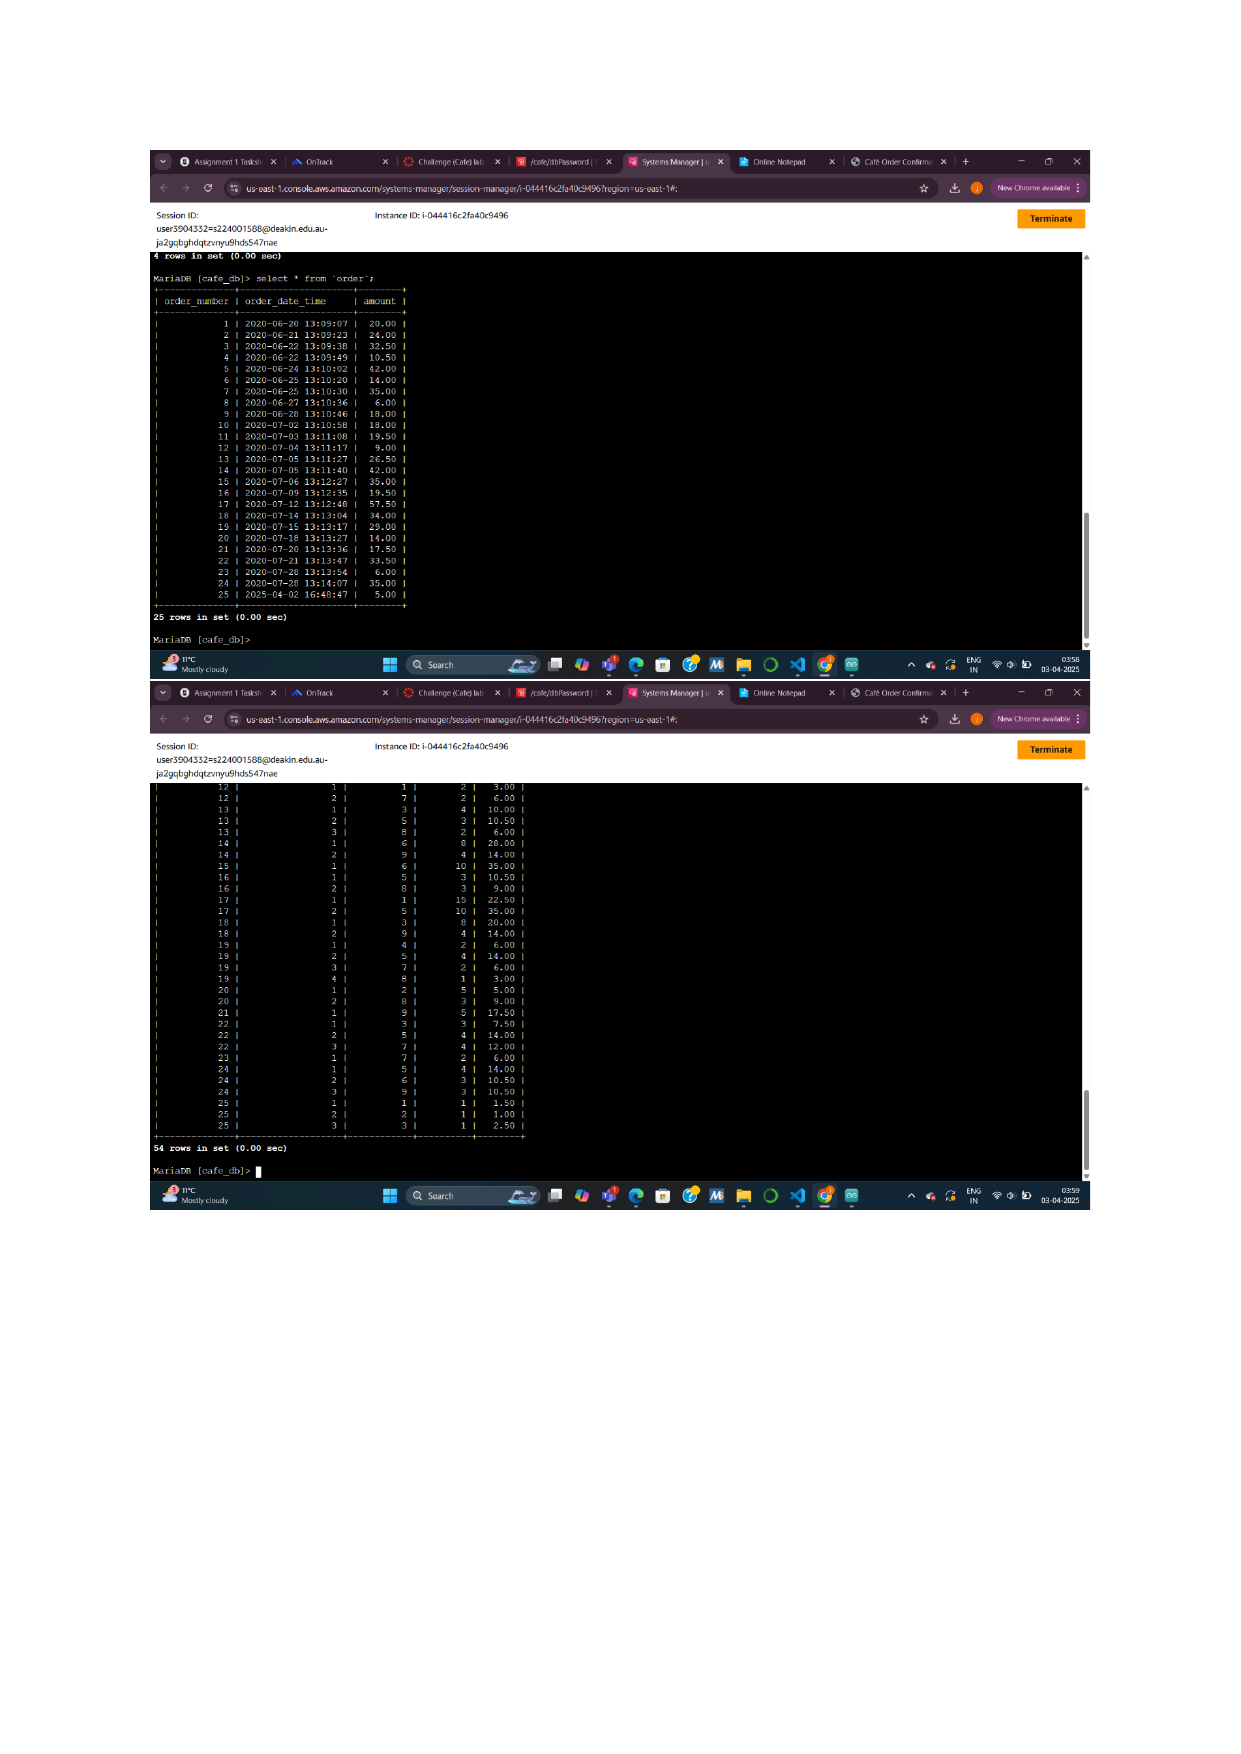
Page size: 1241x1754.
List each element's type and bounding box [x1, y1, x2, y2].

picture [150, 150, 1091, 679]
picture [150, 681, 1091, 1210]
